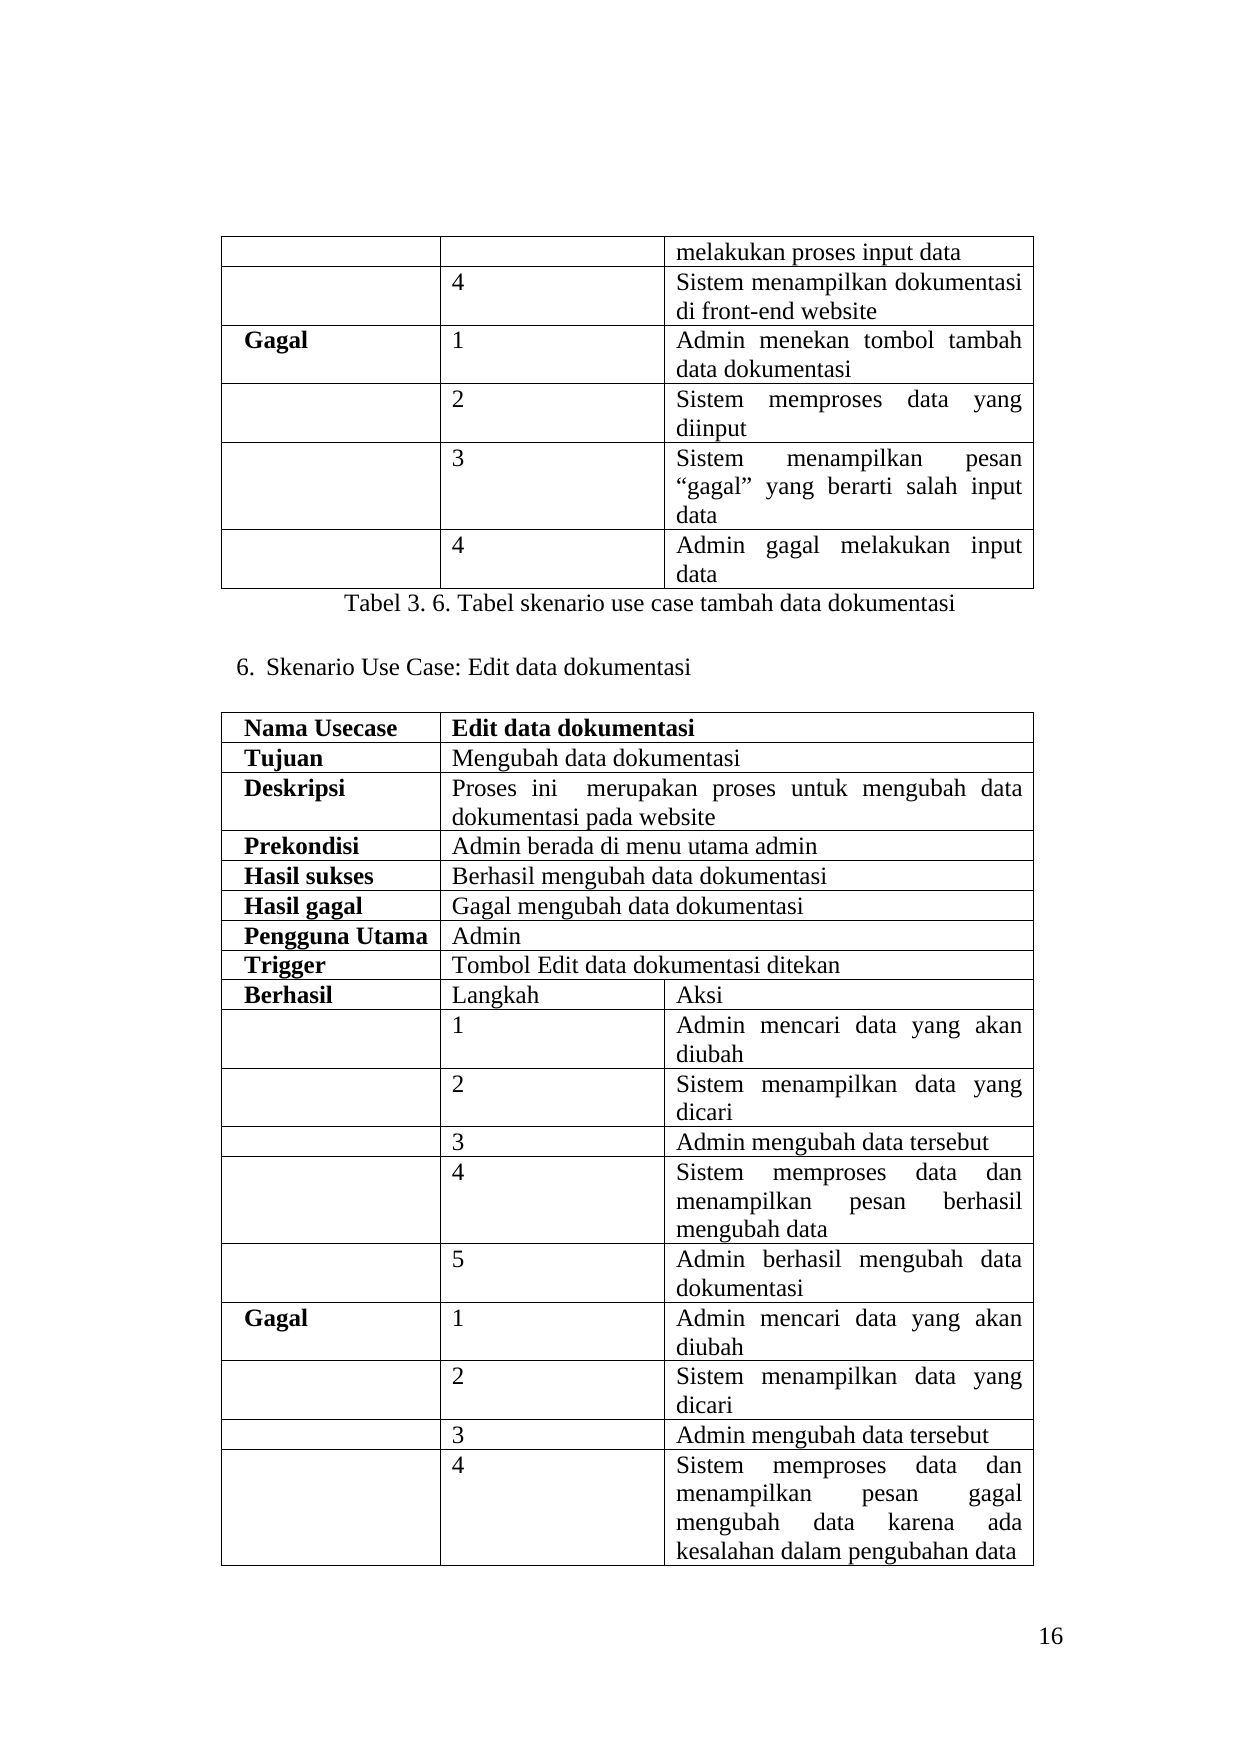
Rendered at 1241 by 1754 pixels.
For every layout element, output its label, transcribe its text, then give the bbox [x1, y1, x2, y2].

table_cell Admin [441, 921, 1033, 949]
table_cell Hasil gagal [222, 891, 440, 920]
table_cell [222, 530, 440, 587]
table_cell 1 [441, 1010, 664, 1068]
table_cell Sistem memproses data dan menampilkan pesan berhasil mengubah data [665, 1157, 1033, 1243]
table_cell 1 [441, 326, 664, 383]
table_cell [222, 1127, 440, 1156]
table_cell Gagal [222, 1303, 440, 1360]
table_cell 5 [441, 1244, 664, 1302]
table_cell [222, 1450, 440, 1565]
table_cell [222, 1244, 440, 1302]
table_cell Tujuan [222, 743, 440, 772]
table_cell 4 [441, 267, 664, 324]
table_cell Aksi [665, 980, 1033, 1009]
table_cell Proses ini merupakan proses untuk mengubah data dokumentasi pada website [441, 773, 1033, 830]
table_cell Sistem menampilkan data yang dicari [665, 1361, 1033, 1419]
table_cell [665, 326, 1033, 383]
table_cell 4 [441, 1157, 664, 1243]
table_header Nama Usecase [222, 713, 440, 742]
table_cell Admin mencari data yang akan diubah [665, 1303, 1033, 1360]
table_cell Berhasil [222, 980, 440, 1009]
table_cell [665, 237, 1033, 266]
table_cell Gagal [222, 326, 440, 383]
table_cell [222, 237, 440, 266]
list Skenario Use Case: Edit data dokumentasi [236, 652, 1063, 681]
table_cell Admin gagal melakukan input data [665, 530, 1033, 587]
table_cell Admin mencari data yang akan diubah [665, 1010, 1033, 1068]
table_cell Mengubah data dokumentasi [441, 743, 1033, 772]
table_cell 3 [441, 443, 664, 529]
table_cell Admin mengubah data tersebut [665, 1420, 1033, 1449]
table_cell [222, 443, 440, 529]
table_cell 4 [441, 530, 664, 587]
table_cell [222, 1420, 440, 1449]
text Tabel 3. 6. Tabel skenario use case tambah data dokumentasi [236, 588, 1063, 617]
table_cell Berhasil mengubah data dokumentasi [441, 861, 1033, 890]
table_cell [222, 1157, 440, 1243]
table_cell Trigger [222, 951, 440, 979]
table_cell 3 [441, 237, 664, 266]
table_cell [222, 267, 440, 324]
table_cell 2 [441, 384, 664, 442]
table_cell 2 [441, 1069, 664, 1126]
table_cell Sistem menampilkan dokumentasi di front-end website [665, 267, 1033, 324]
table_header Edit data dokumentasi [441, 713, 1033, 742]
table_cell Pengguna Utama [222, 921, 440, 949]
table_cell 3 [441, 1127, 664, 1156]
table_cell Langkah [441, 980, 664, 1009]
table_cell Sistem memproses data yang diinput [665, 384, 1033, 442]
table_cell 4 [441, 1450, 664, 1565]
table_cell 3 [441, 1420, 664, 1449]
table_cell Prekondisi [222, 831, 440, 860]
table_cell Deskripsi [222, 773, 440, 830]
table_cell Hasil sukses [222, 861, 440, 890]
table_cell Gagal mengubah data dokumentasi [441, 891, 1033, 920]
table_cell Admin mengubah data tersebut [665, 1127, 1033, 1156]
table_cell 1 [441, 1303, 664, 1360]
table_cell [222, 1010, 440, 1068]
table_cell [222, 384, 440, 442]
table_cell Sistem memproses data dan menampilkan pesan gagal mengubah data karena ada kesalahan dalam pengubahan data [665, 1450, 1033, 1565]
table_cell [222, 1361, 440, 1419]
table_cell Admin berada di menu utama admin [441, 831, 1033, 860]
table_cell Sistem menampilkan data yang dicari [665, 1069, 1033, 1126]
table_cell Tombol Edit data dokumentasi ditekan [441, 951, 1033, 979]
table_cell Admin berhasil mengubah data dokumentasi [665, 1244, 1033, 1302]
table_cell 2 [441, 1361, 664, 1419]
table_cell Sistem menampilkan pesan “gagal” yang berarti salah input data [665, 443, 1033, 529]
table_cell [222, 1069, 440, 1126]
